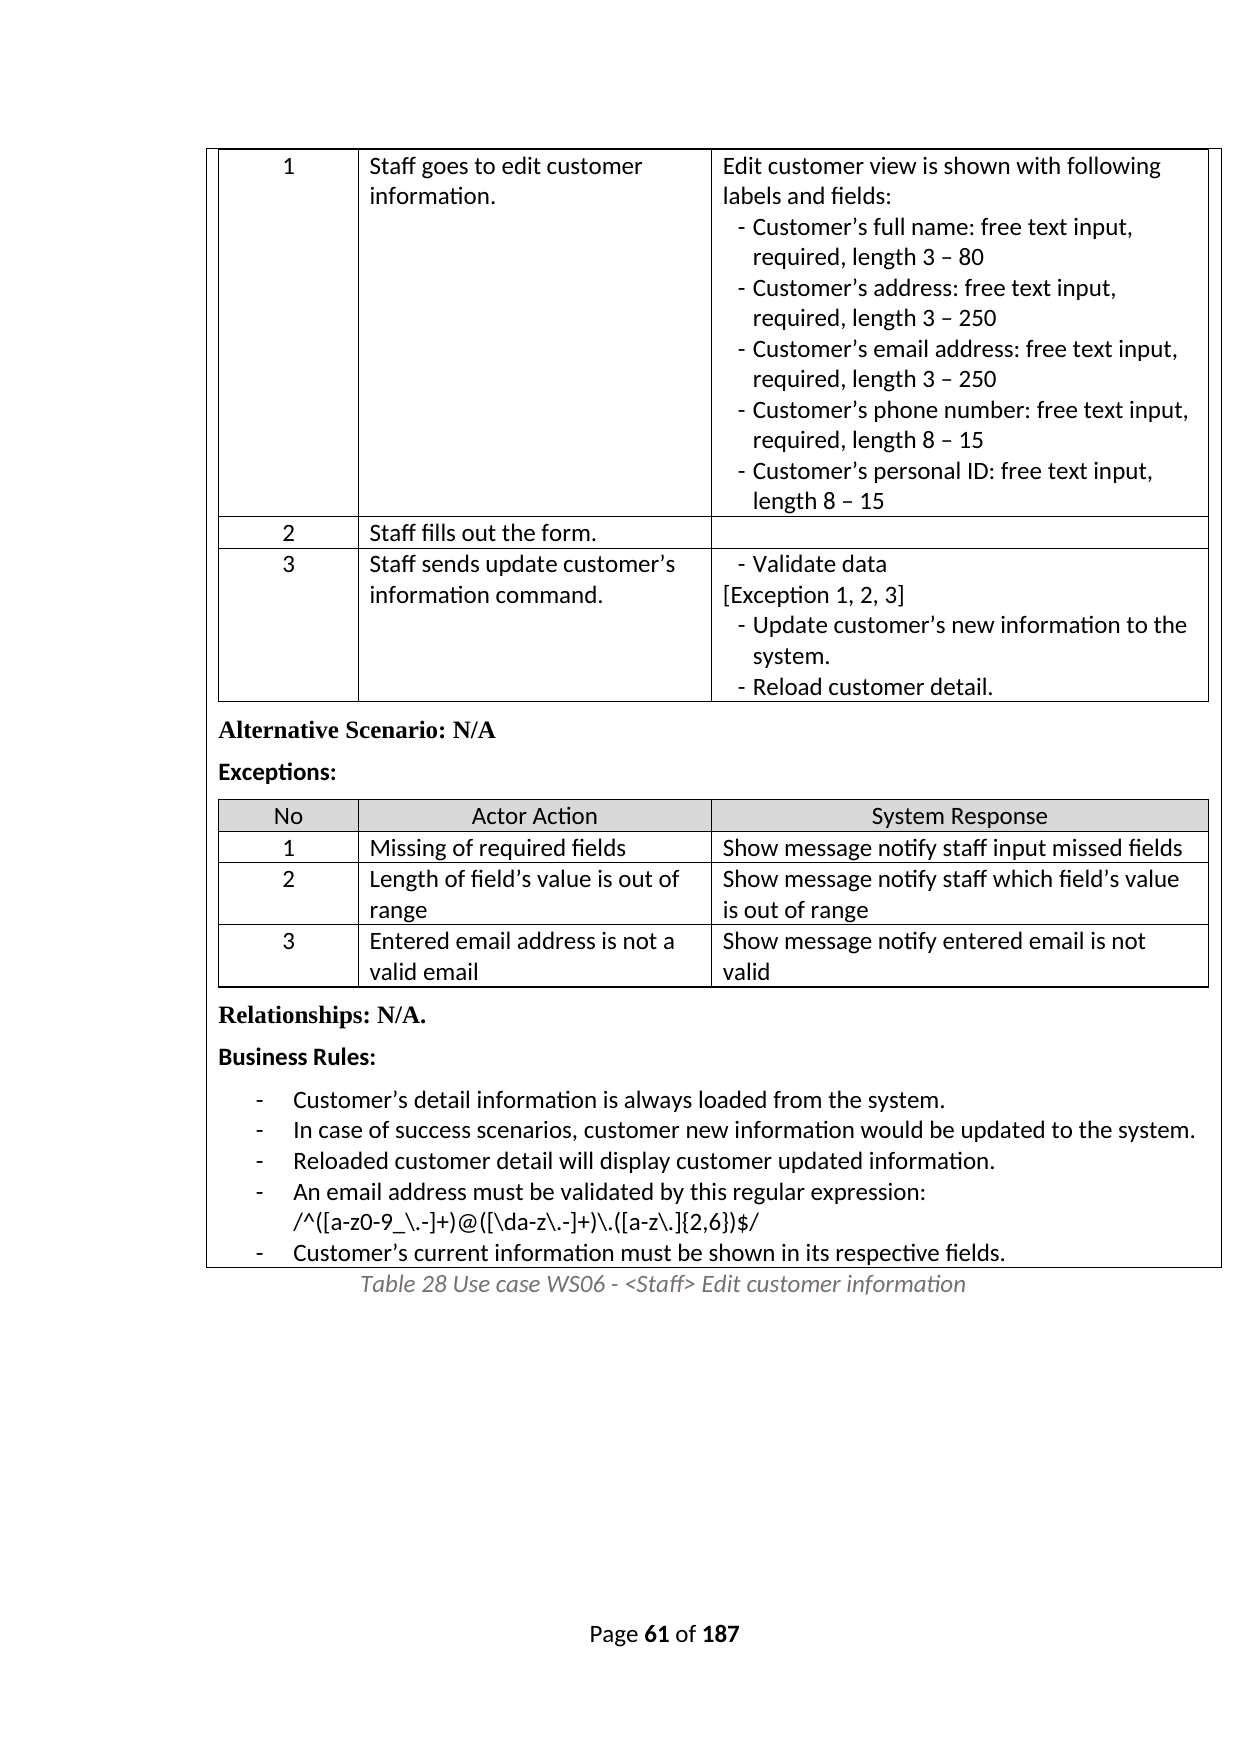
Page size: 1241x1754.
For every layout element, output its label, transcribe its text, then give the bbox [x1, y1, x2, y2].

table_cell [207, 149, 1221, 1267]
